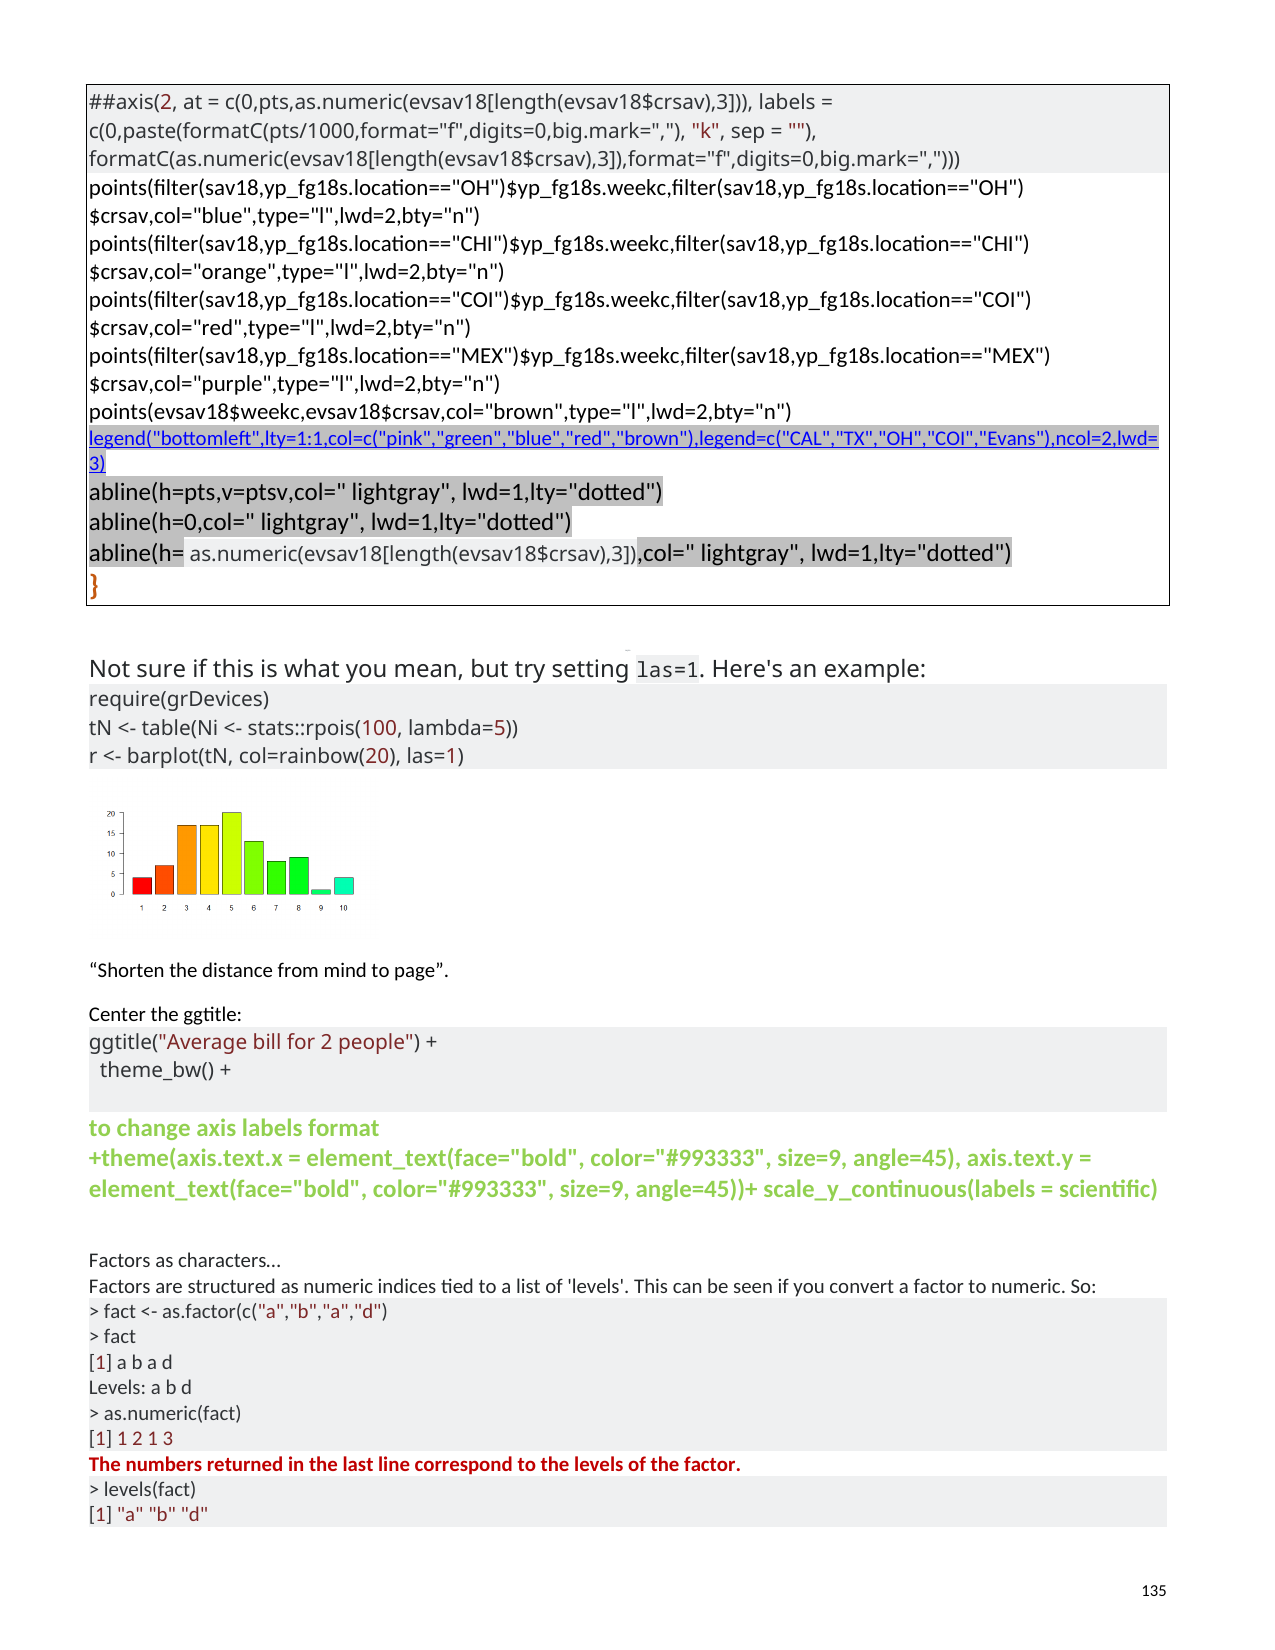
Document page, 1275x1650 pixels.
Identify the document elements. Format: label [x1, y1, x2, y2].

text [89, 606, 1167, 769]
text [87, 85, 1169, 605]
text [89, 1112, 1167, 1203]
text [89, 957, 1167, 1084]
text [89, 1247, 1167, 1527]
picture [88, 777, 380, 939]
